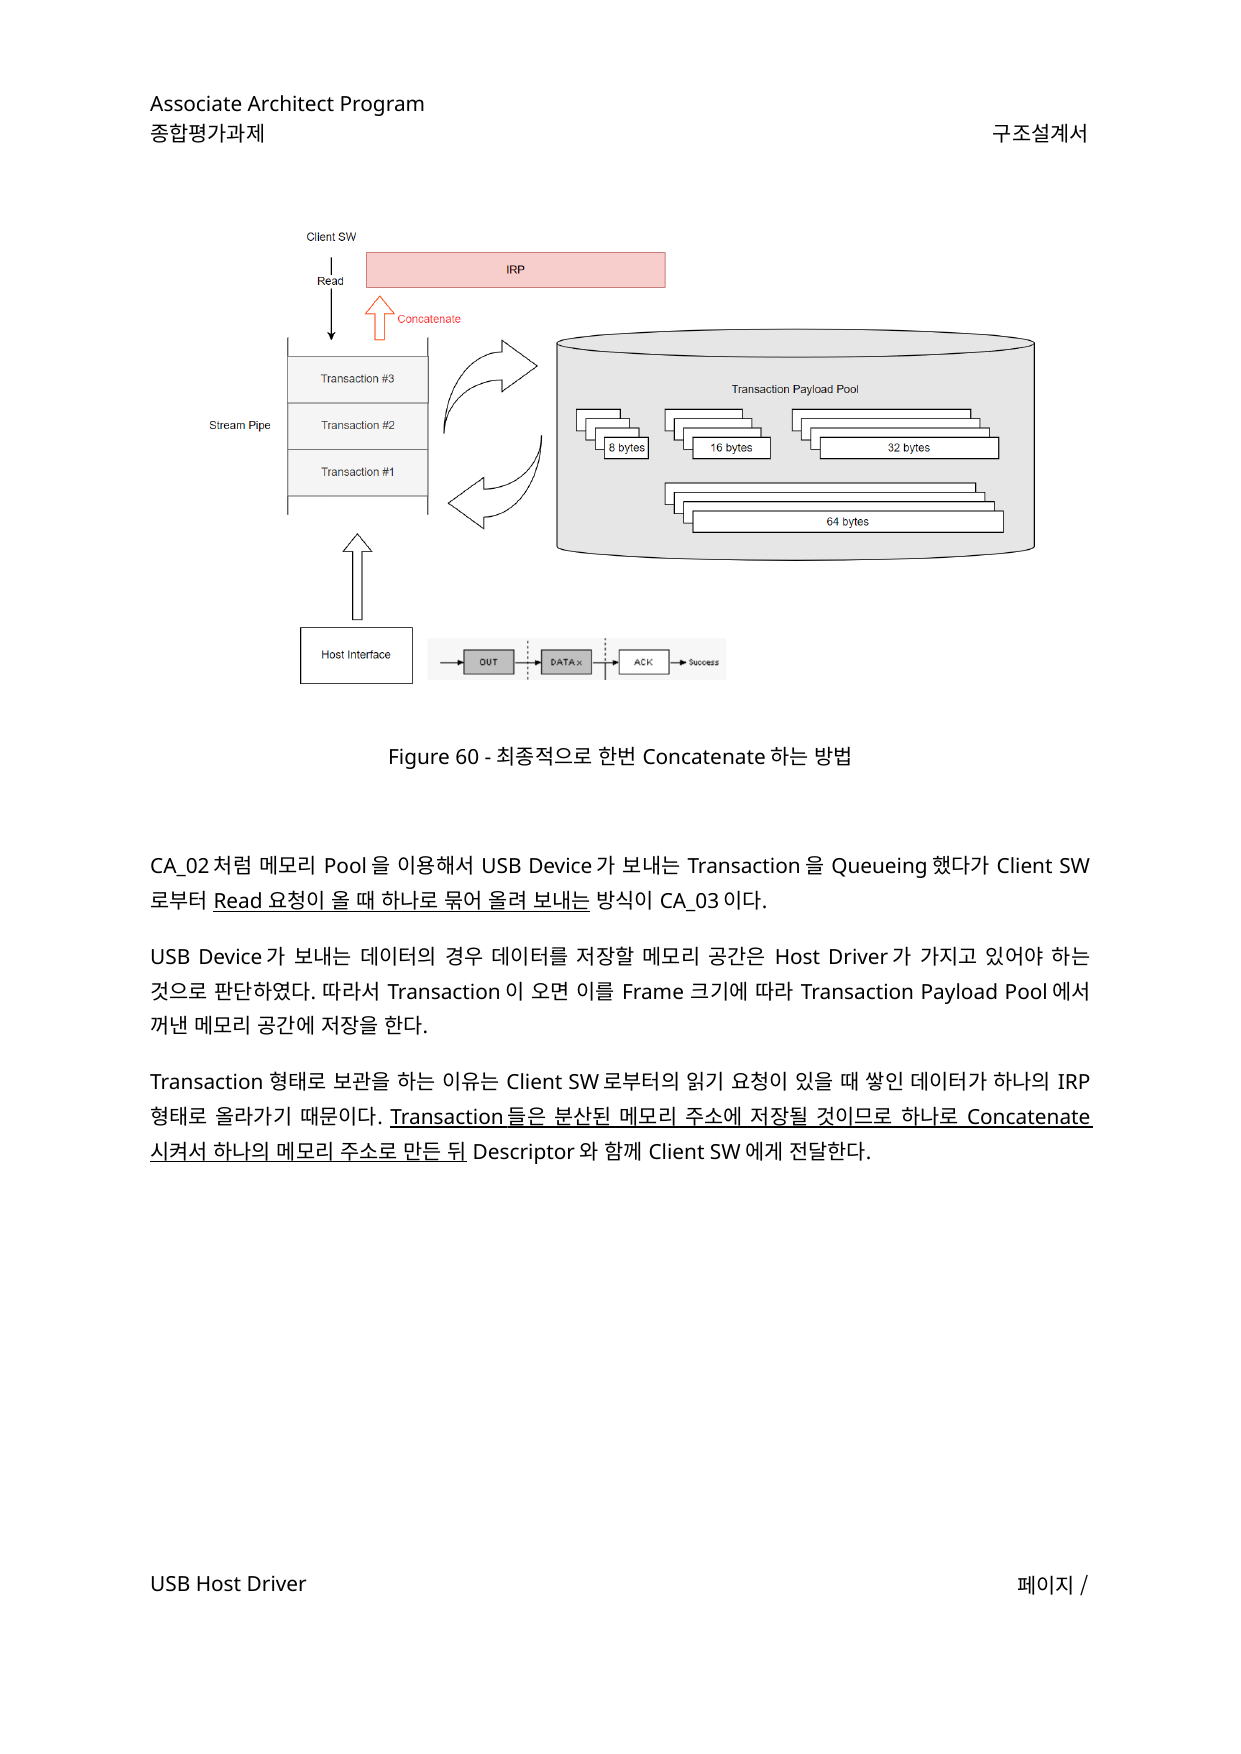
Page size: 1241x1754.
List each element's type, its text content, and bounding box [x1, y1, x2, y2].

text Transaction 형태로 보관을 하는 이유는 Client SW로부터의 읽기 요청이 있을 때 쌓인 데이터가 하나의 IRP 형태로 올라가기 때문이다. Transaction들은 분산된 메모리 주소에 저장될 것이므로 하나로 Concatenate시켜서 하나의 메모리 주소로 만든 뒤 Descriptor와 함께 Client SW에게 전달한다. [150, 1065, 1090, 1165]
text USB Device가 보내는 데이터의 경우 데이터를 저장할 메모리 공간은 Host Driver가 가지고 있어야 하는 것으로 판단하였다. 따라서 Transaction이 오면 이를 Frame 크기에 따라 Transaction Payload Pool에서 꺼낸 메모리 공간에 저장을 한다. [150, 940, 1090, 1040]
text CA_02처럼 메모리 Pool을 이용해서 USB Device가 보내는 Transaction을 Queueing했다가 Client SW로부터 Read 요청이 올 때 하나로 묶어 올려 보내는 방식이 CA_03이다. [150, 850, 1090, 915]
picture [150, 200, 1091, 716]
